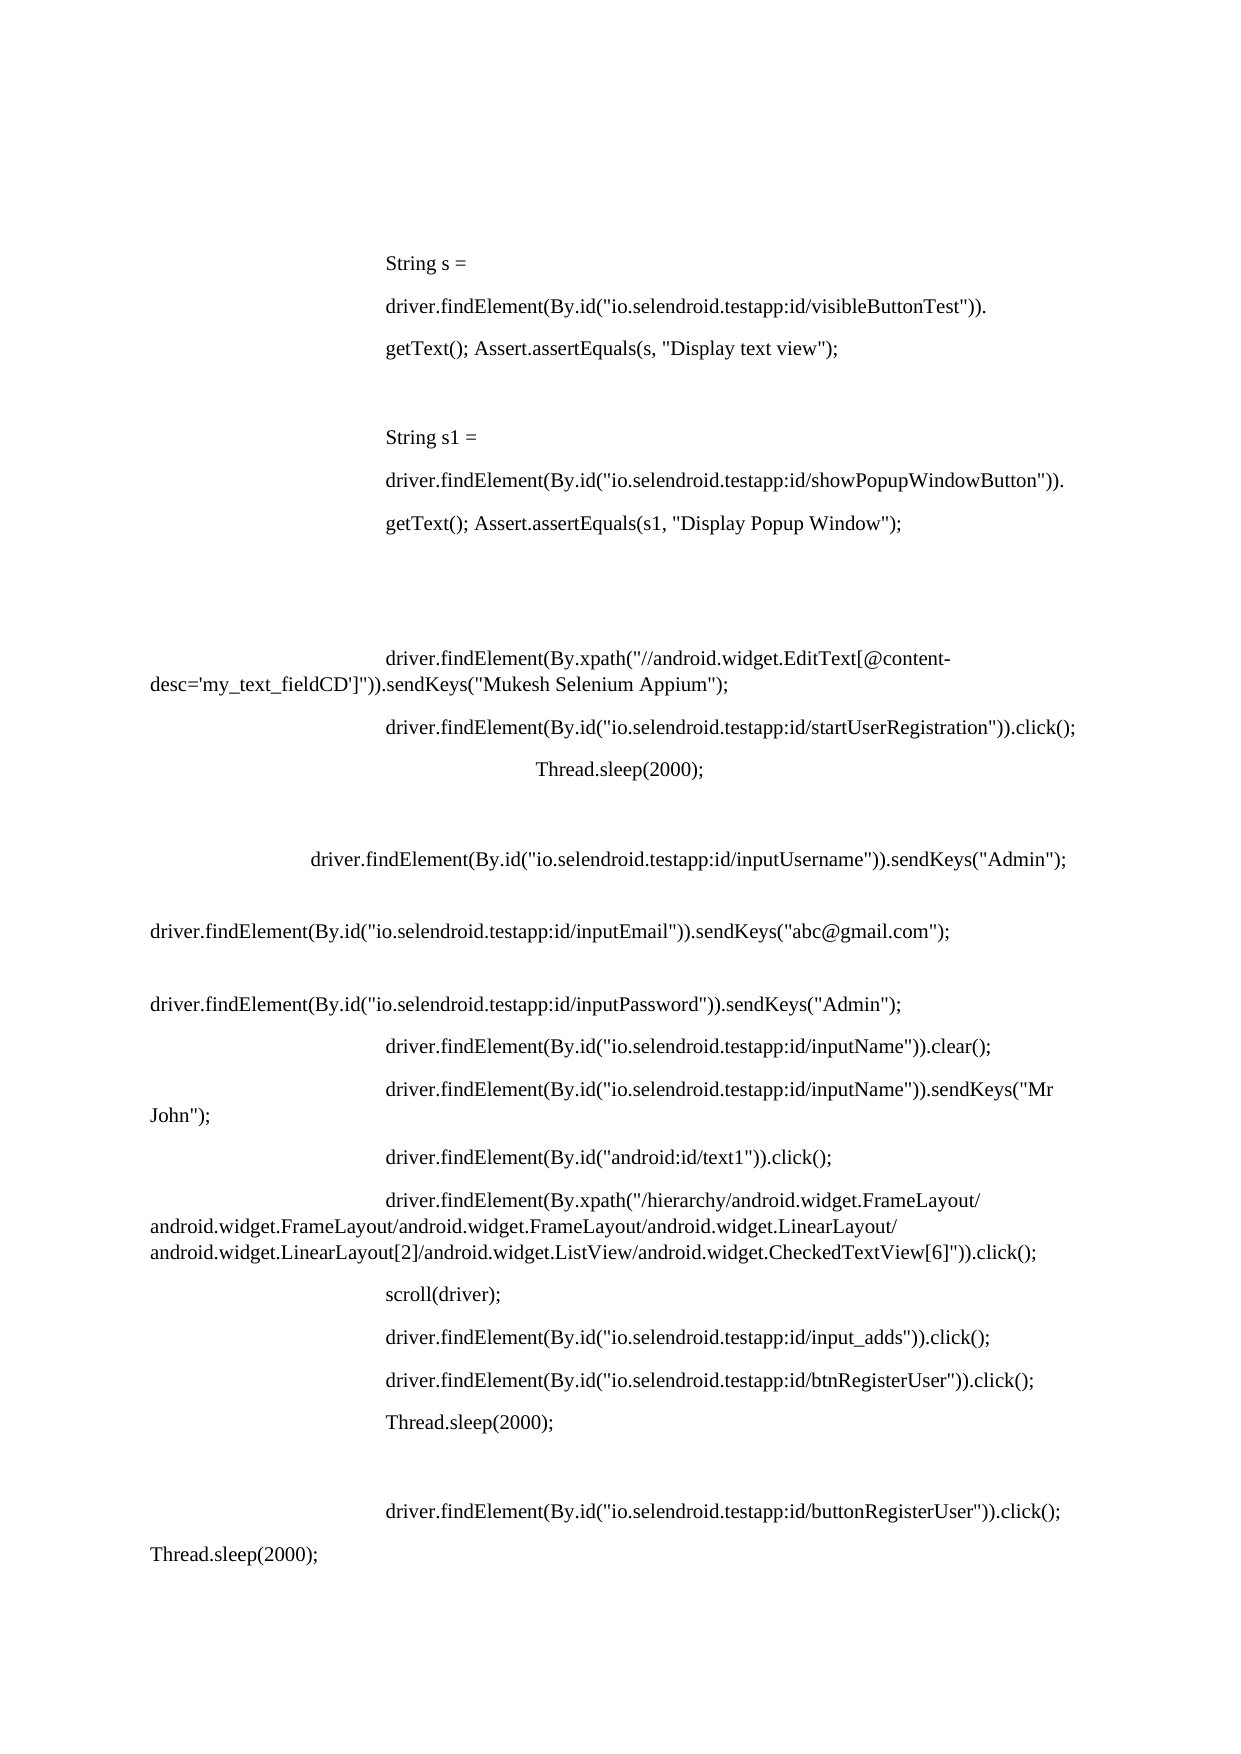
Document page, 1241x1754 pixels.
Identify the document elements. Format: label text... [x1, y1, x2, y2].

text driver.findElement(By.id("android:id/text1")).click(); [150, 1145, 1090, 1169]
text getText(); Assert.assertEquals(s, "Display text view"); [150, 336, 1090, 360]
text driver.findElement(By.id("io.selendroid.testapp:id/inputName")).clear(); [150, 1034, 1090, 1058]
text driver.findElement(By.id("io.selendroid.testapp:id/btnRegisterUser")).click(); [150, 1368, 1090, 1392]
text Thread.sleep(2000); [150, 1410, 1090, 1434]
text driver.findElement(By.id("io.selendroid.testapp:id/input_adds")).click(); [150, 1325, 1090, 1349]
text getText(); Assert.assertEquals(s1, "Display Popup Window"); [150, 511, 1090, 534]
text driver.findElement(By.id("io.selendroid.testapp:id/startUserRegistration")).click(); [150, 715, 1090, 739]
text driver.findElement(By.id("io.selendroid.testapp:id/showPopupWindowButton")). [150, 468, 1090, 492]
text driver.findElement(By.id("io.selendroid.testapp:id/visibleButtonTest")). [150, 293, 1090, 318]
text driver.findElement(By.id("io.selendroid.testapp:id/inputEmail")).sendKeys("abc@gmail.com"); [150, 889, 1090, 943]
text driver.findElement(By.id("io.selendroid.testapp:id/inputPassword")).sendKeys("Admin"); [150, 962, 1090, 1016]
text driver.findElement(By.xpath("//android.widget.EditText[@content-desc='my_text_fieldCD']")).sendKeys("Mukesh Selenium Appium"); [150, 646, 1090, 696]
text driver.findElement(By.id("io.selendroid.testapp:id/inputUsername")).sendKeys("Admin"); [150, 847, 1090, 871]
text String s = [150, 251, 1090, 275]
text driver.findElement(By.id("io.selendroid.testapp:id/buttonRegisterUser")).click(); [150, 1499, 1090, 1523]
text Thread.sleep(2000); [150, 757, 1090, 781]
text Thread.sleep(2000); [150, 1542, 1090, 1566]
text driver.findElement(By.id("io.selendroid.testapp:id/inputName")).sendKeys("Mr John"); [150, 1077, 1090, 1127]
text driver.findElement(By.xpath("/hierarchy/android.widget.FrameLayout/android.widget.FrameLayout/android.widget.FrameLayout/android.widget.LinearLayout/android.widget.LinearLayout[2]/android.widget.ListView/android.widget.CheckedTextView[6]")).click(); [150, 1188, 1090, 1264]
text scroll(driver); [150, 1282, 1090, 1306]
text String s1 = [150, 425, 1090, 449]
